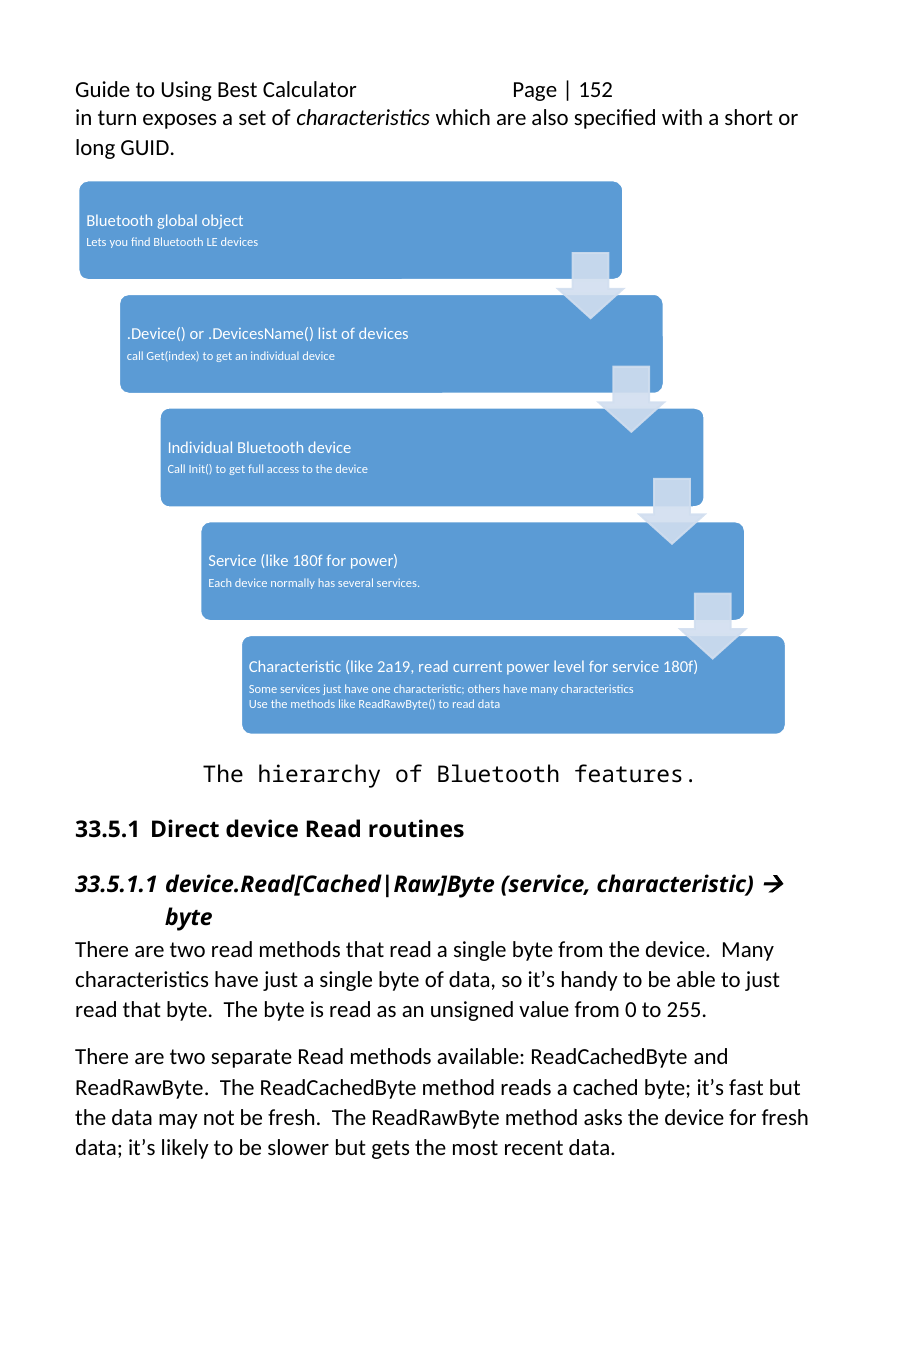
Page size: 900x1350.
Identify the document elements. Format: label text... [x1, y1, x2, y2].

text There are two separate Read methods available: ReadCachedByte and ReadRawByte. The ReadCachedByte method reads a cached byte; it’s fast but the data may not be fresh. The ReadRawByte method asks the device for fresh data; it’s likely to be slower but gets the most recent data. [75, 1042, 825, 1161]
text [75, 103, 825, 161]
text There are two read methods that read a single byte from the device. Many characteristics have just a single byte of data, so it’s handy to be able to just read that byte. The byte is read as an unsigned value from 0 to 255. [75, 935, 825, 1023]
subtitle device.Read[Cached|Raw]Byte (service, characteristic) byte [75, 868, 825, 933]
text The hierarchy of Bluetooth features. [75, 758, 825, 790]
subtitle Direct device Read routines [75, 813, 825, 844]
